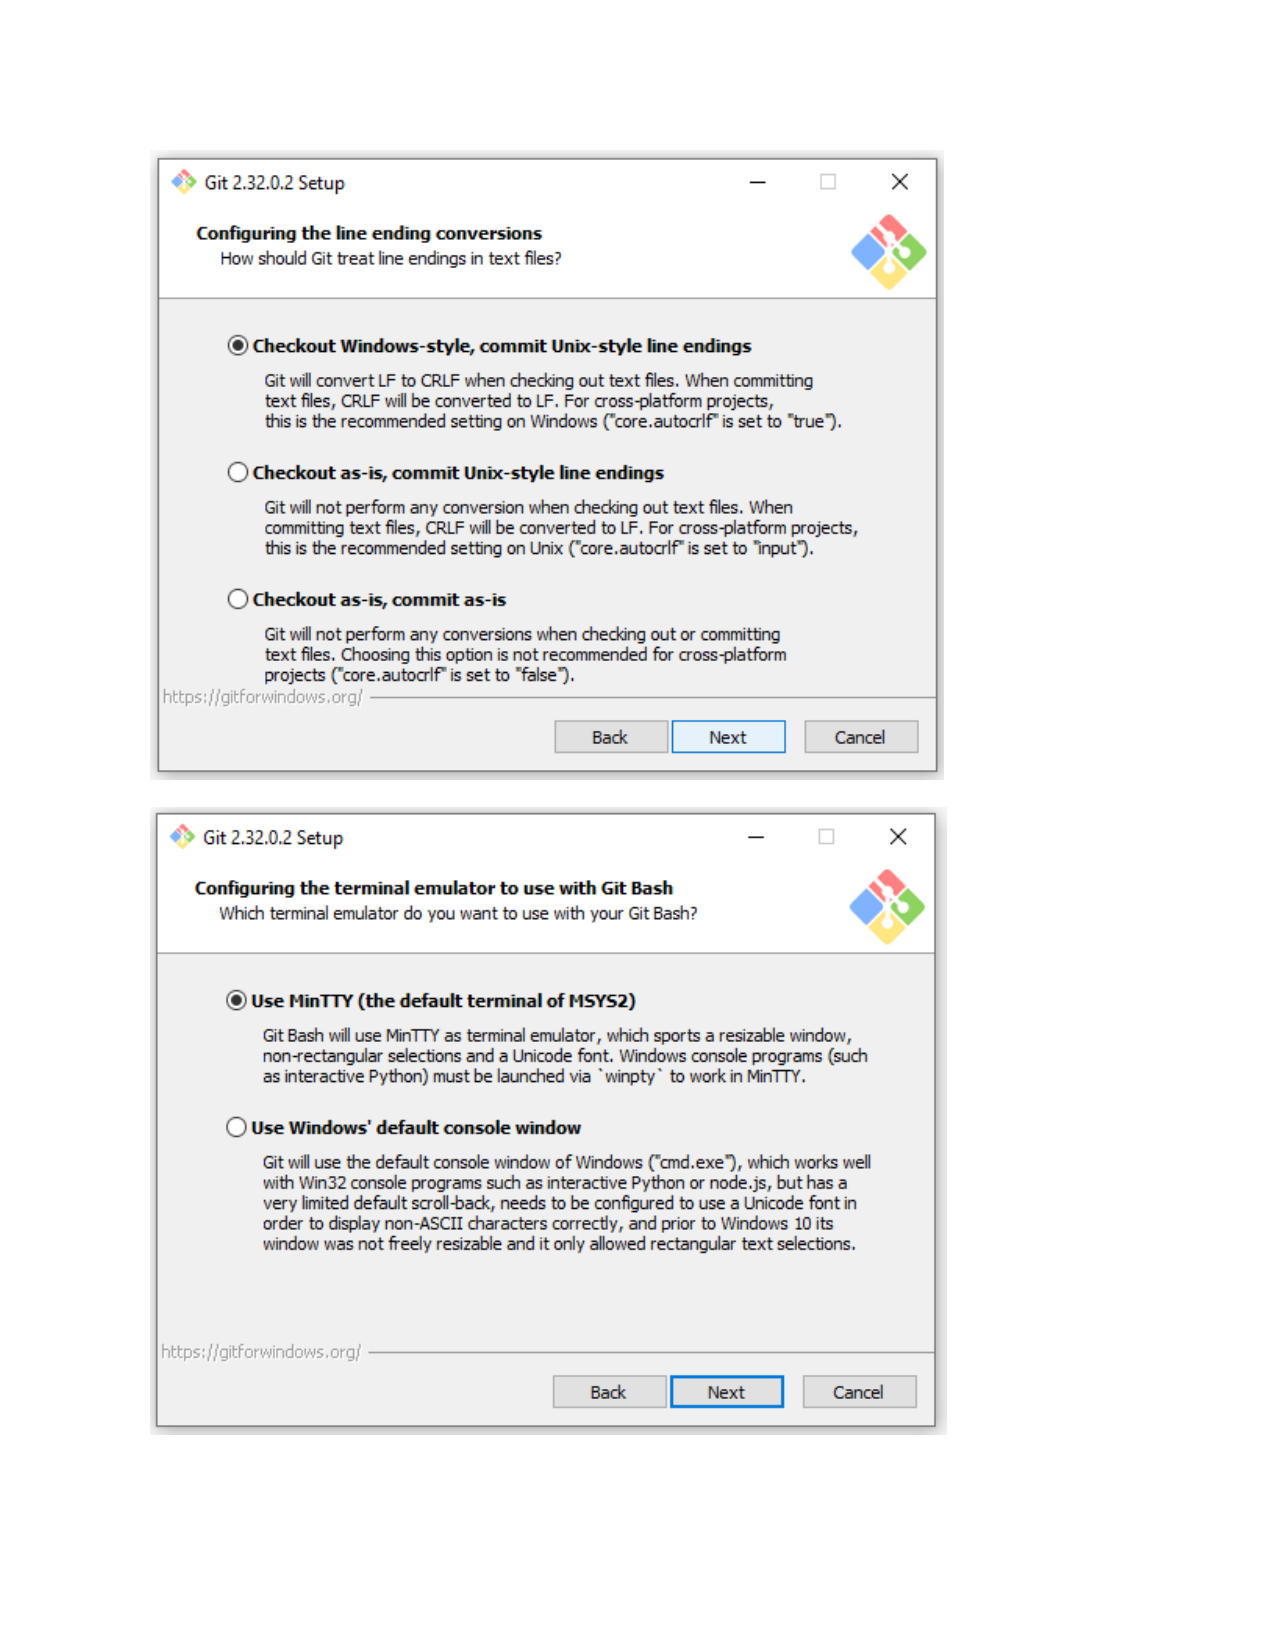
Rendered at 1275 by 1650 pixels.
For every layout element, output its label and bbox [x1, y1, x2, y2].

picture [150, 807, 947, 1435]
picture [150, 150, 944, 780]
